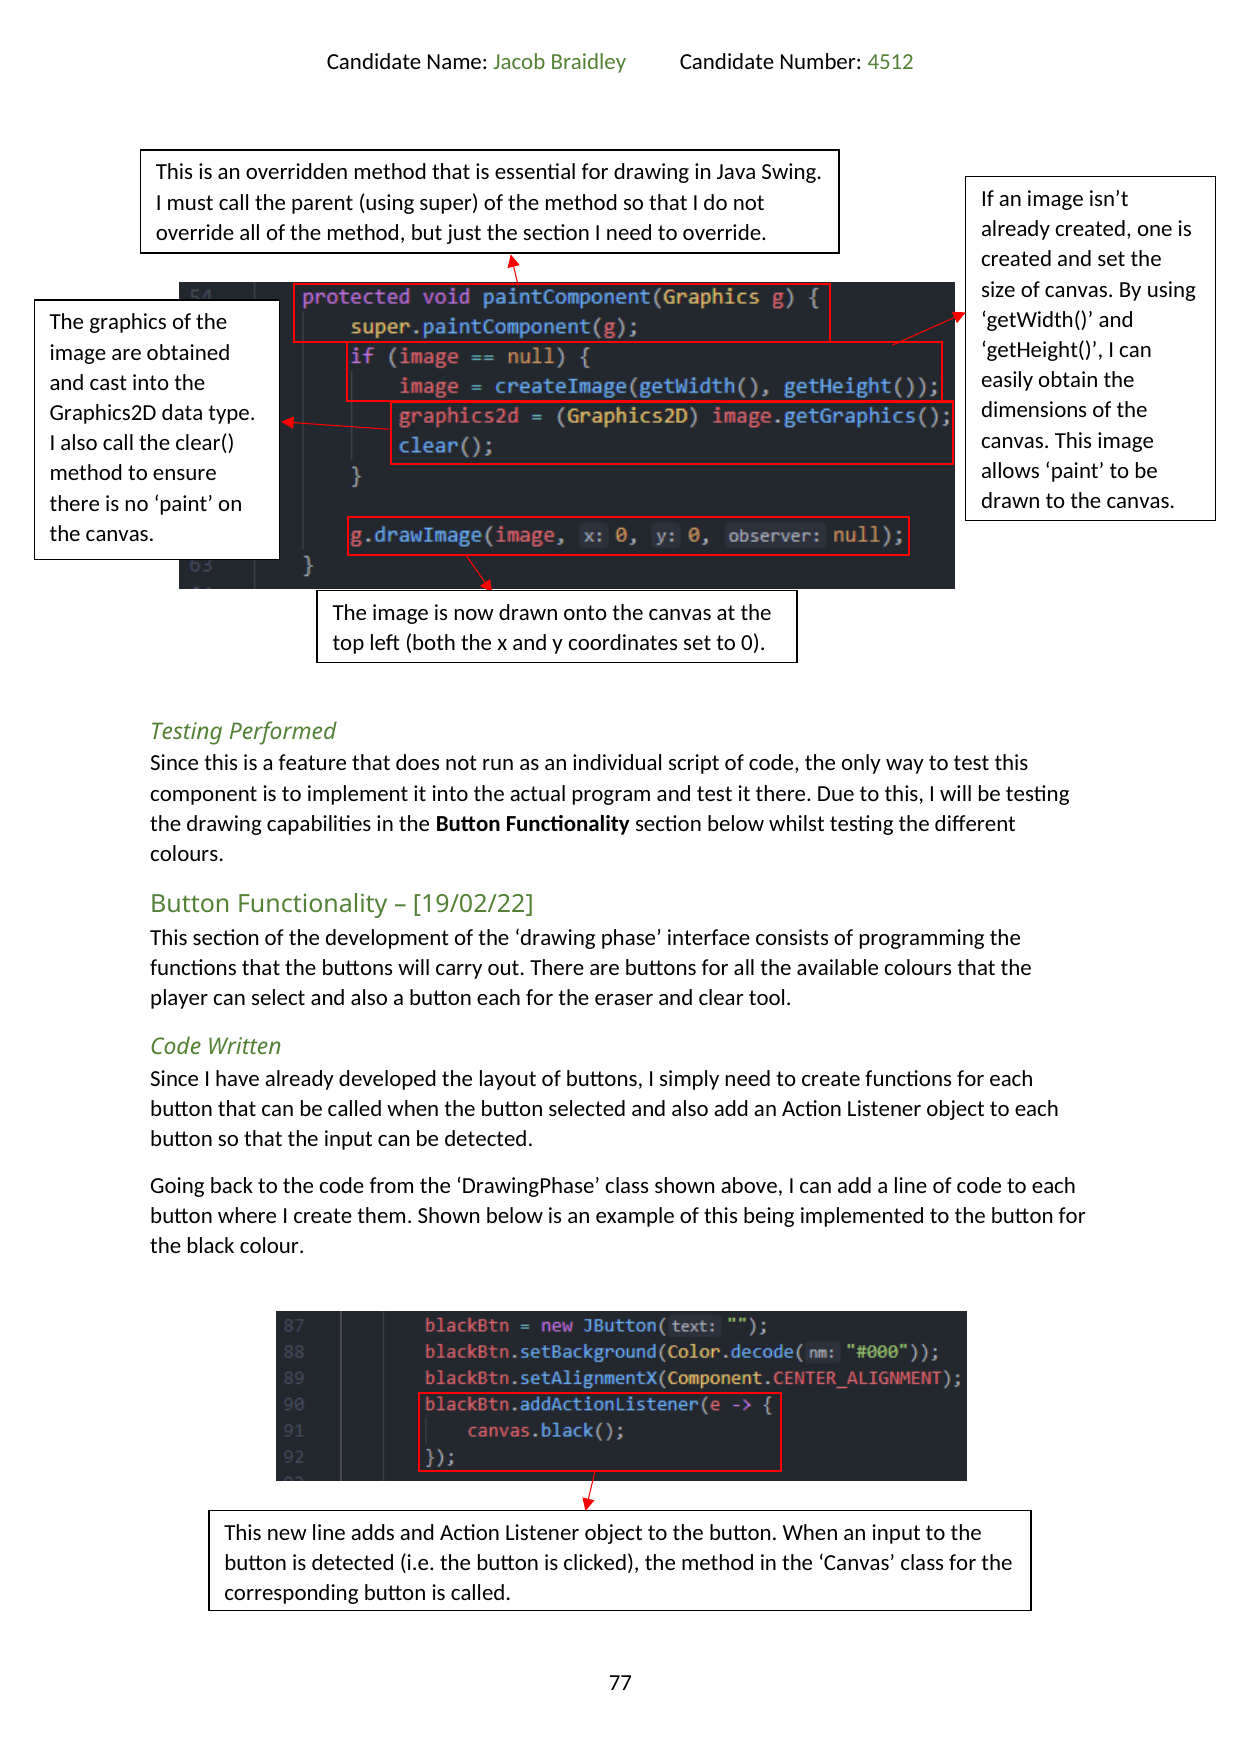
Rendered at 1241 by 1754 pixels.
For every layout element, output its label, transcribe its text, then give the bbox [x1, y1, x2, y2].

picture [349, 518, 908, 554]
subtitle Code Written [150, 1030, 1090, 1061]
picture [392, 403, 952, 463]
subtitle Testing Performed [150, 715, 1090, 746]
text Since I have already developed the layout of buttons, I simply need to create functions for each button that can be called when the button selected and also add an Action Listener object to each button so that the input can be detected. [150, 1064, 1090, 1152]
picture [519, 282, 955, 341]
picture [295, 285, 829, 341]
subtitle Button Functionality – [19/02/22] [150, 886, 1090, 920]
text Since this is a feature that does not run as an individual script of code, the only way to test this component is to implement it into the actual program and test it there. Due to this, I will be testing the drawing capabilities in the Button Functionality section below whilst testing the different colours. [150, 748, 1090, 867]
picture [420, 1394, 780, 1470]
text Going back to the code from the ‘DrawingPhase’ class shown above, I can add a line of code to each button where I create them. Shown below is an example of this being implemented to the button for the black colour. [150, 1171, 1090, 1259]
picture [276, 1311, 967, 1481]
text This section of the development of the ‘drawing phase’ interface consists of programming the functions that the buttons will carry out. There are buttons for all the available colours that the player can select and also a button each for the eraser and clear tool. [150, 923, 1090, 1011]
picture [179, 282, 955, 589]
picture [348, 343, 941, 400]
